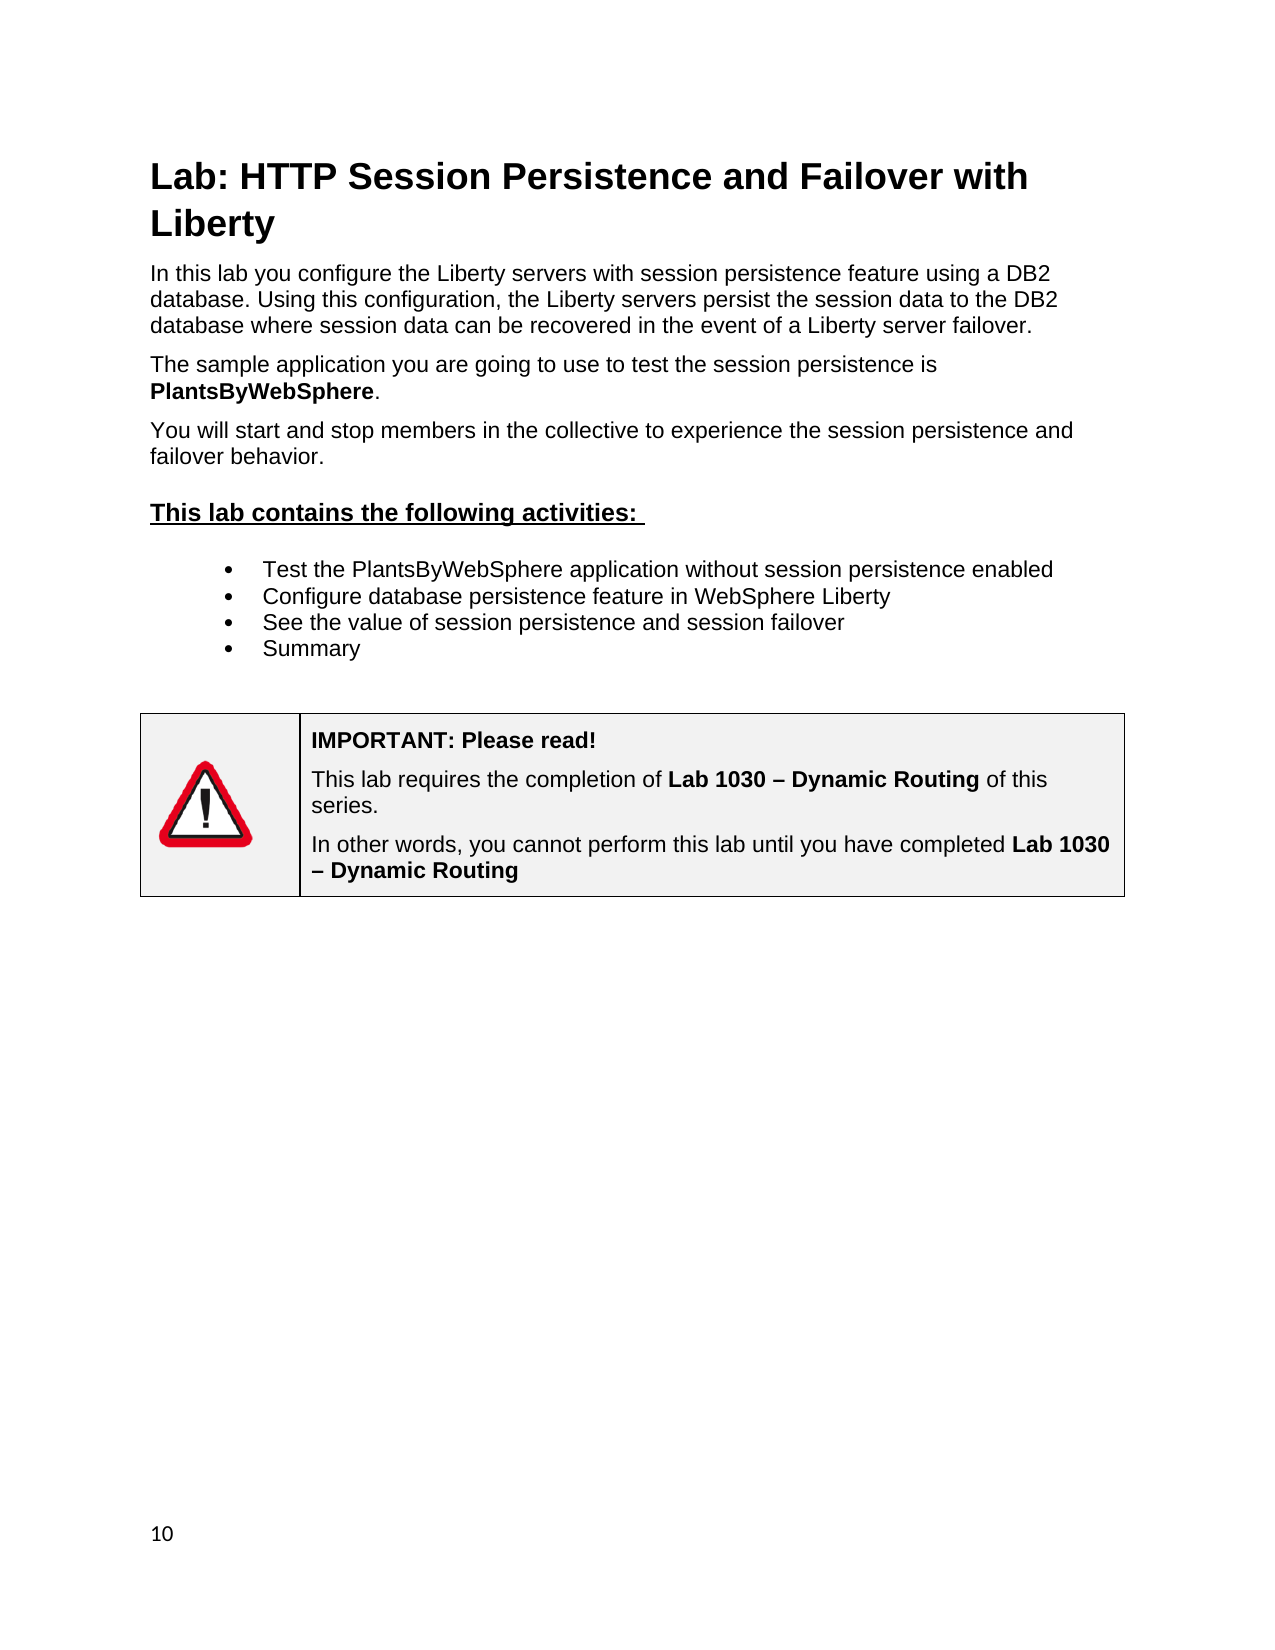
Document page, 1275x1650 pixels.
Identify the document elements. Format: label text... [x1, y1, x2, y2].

text You will start and stop members in the collective to experience the session persistence and failover behavior. [150, 417, 1125, 469]
picture [151, 750, 259, 860]
list Test the PlantsByWebSphere application without session persistence enabled [225, 556, 1125, 583]
subtitle Lab: HTTP Session Persistence and Failover with Liberty [150, 154, 1125, 244]
text This lab contains the following activities: [150, 498, 1125, 527]
text The sample application you are going to use to test the session persistence is PlantsByWebSphere. [150, 351, 1125, 404]
table_header [141, 714, 299, 896]
table_header IMPORTANT: Please read! This lab requires the completion of Lab 1030 – Dynamic Routing of this series. In other words, you cannot perform this lab until you have completed Lab 1030 – Dynamic Routing [301, 714, 1124, 896]
text In this lab you configure the Liberty servers with session persistence feature using a DB2 database. Using this configuration, the Liberty servers persist the session data to the DB2 database where session data can be recovered in the event of a Liberty server failover. [150, 260, 1125, 339]
list Configure database persistence feature in WebSphere Liberty [225, 583, 1125, 609]
list See the value of session persistence and session failover [225, 609, 1125, 635]
list Summary [225, 635, 1125, 662]
